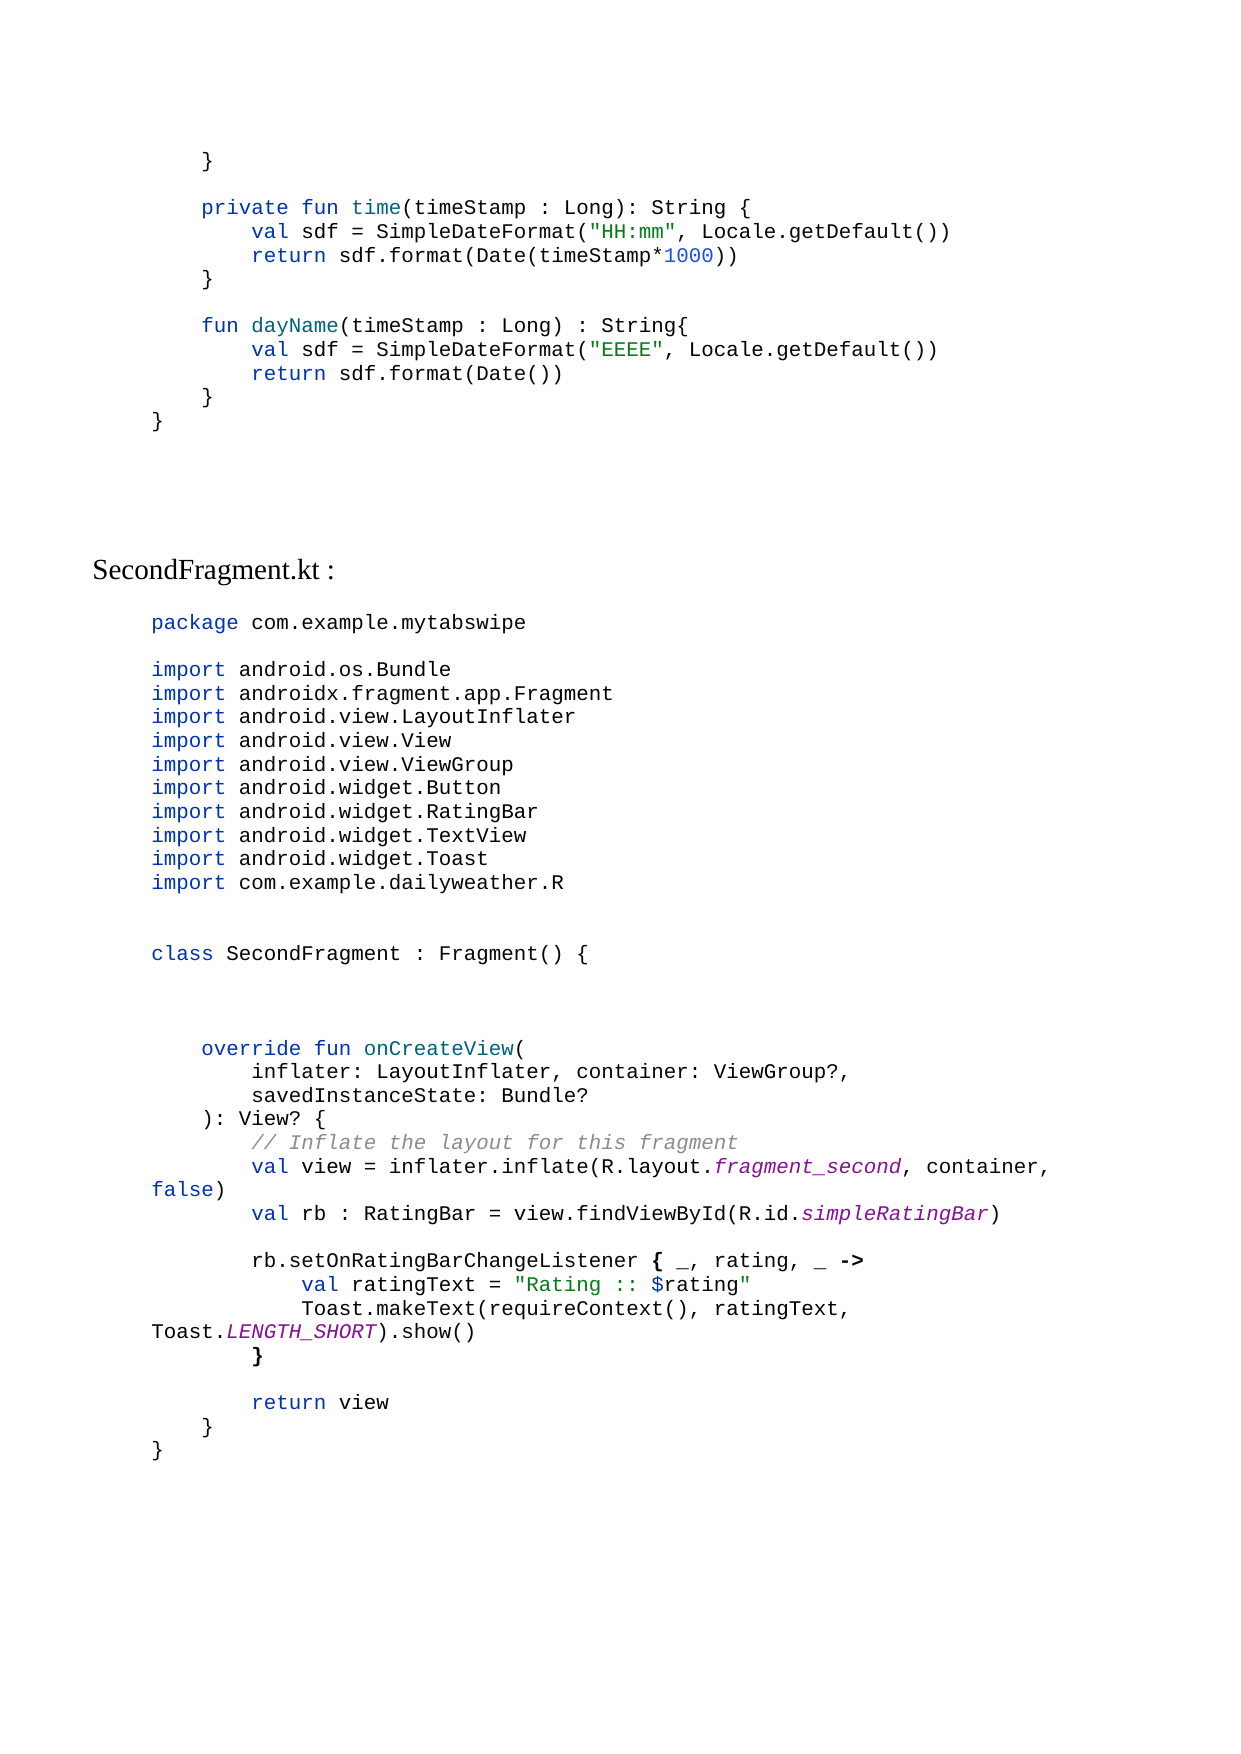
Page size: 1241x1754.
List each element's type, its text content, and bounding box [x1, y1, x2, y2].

text package com.example.mytabswipe import android.os.Bundle import androidx.fragment.app.Fragment import android.view.LayoutInflater import android.view.View import android.view.ViewGroup import android.widget.Button import android.widget.RatingBar import android.widget.TextView import android.widget.Toast import com.example.dailyweather.R class SecondFragment : Fragment() { override fun onCreateView( inflater: LayoutInflater, container: ViewGroup?, savedInstanceState: Bundle? ): View? { // Inflate the layout for this fragment val view = inflater.inflate(R.layout.fragment_second, container, false) val rb : RatingBar = view.findViewById(R.id.simpleRatingBar) rb.setOnRatingBarChangeListener { _, rating, _ -> val ratingText = "Rating :: $rating" Toast.makeText(requireContext(), ratingText, Toast.LENGTH_SHORT).show() } return view } } [151, 612, 1090, 1463]
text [151, 150, 1090, 434]
text SecondFragment.kt : [92, 552, 1111, 586]
